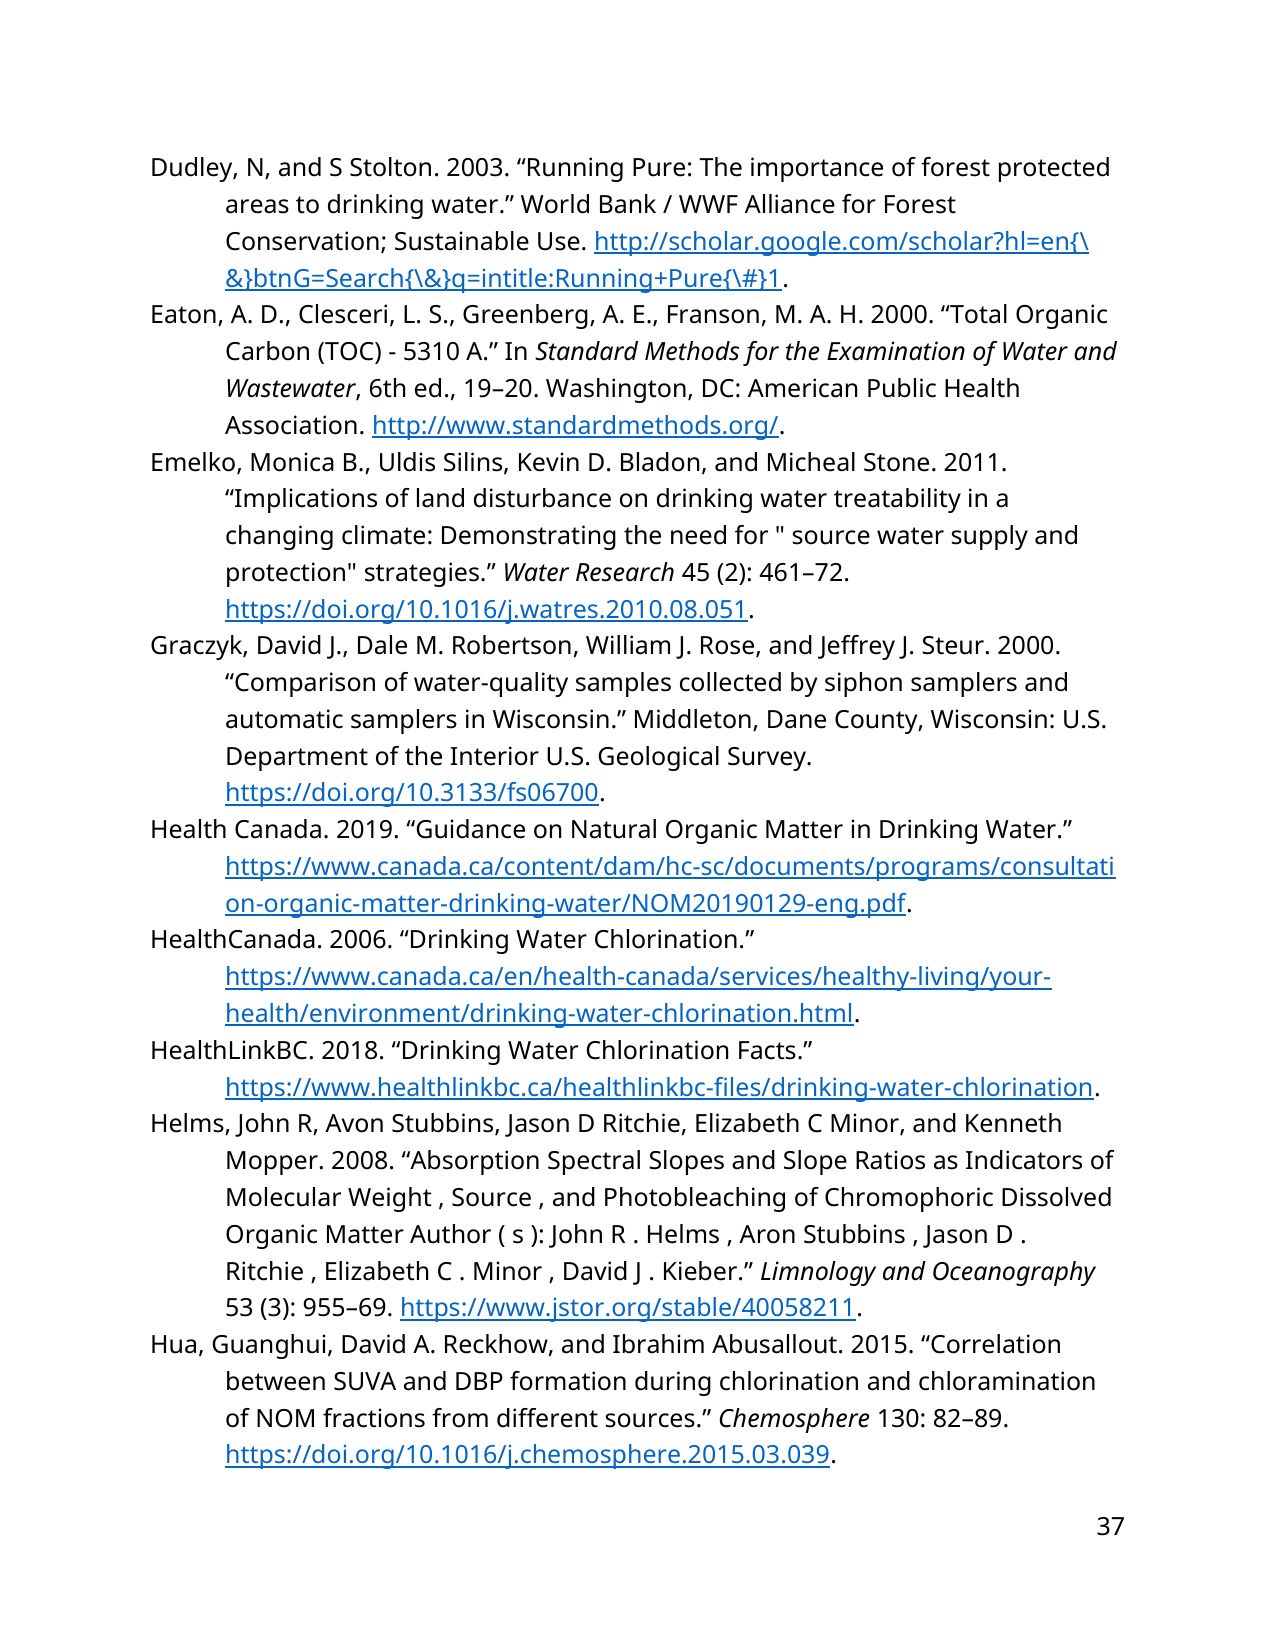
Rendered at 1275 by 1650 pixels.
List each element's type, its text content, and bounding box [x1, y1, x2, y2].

text HealthCanada. 2006. “Drinking Water Chlorination.” https://www.canada.ca/en/health-canada/services/healthy-living/your-health/environment/drinking-water-chlorination.html. [150, 922, 1125, 1030]
text HealthLinkBC. 2018. “Drinking Water Chlorination Facts.” https://www.healthlinkbc.ca/healthlinkbc-files/drinking-water-chlorination. [150, 1032, 1125, 1103]
text Hua, Guanghui, David A. Reckhow, and Ibrahim Abusallout. 2015. “Correlation between SUVA and DBP formation during chlorination and chloramination of NOM fractions from different sources.” Chemosphere 130: 82–89. https://doi.org/10.1016/j.chemosphere.2015.03.039. [150, 1327, 1125, 1471]
text Eaton, A. D., Clesceri, L. S., Greenberg, A. E., Franson, M. A. H. 2000. “Total Organic Carbon (TOC) - 5310 A.” In Standard Methods for the Examination of Water and Wastewater, 6th ed., 19–20. Washington, DC: American Public Health Association. http://www.standardmethods.org/. [150, 297, 1125, 441]
text Helms, John R, Avon Stubbins, Jason D Ritchie, Elizabeth C Minor, and Kenneth Mopper. 2008. “Absorption Spectral Slopes and Slope Ratios as Indicators of Molecular Weight , Source , and Photobleaching of Chromophoric Dissolved Organic Matter Author ( s ): John R . Helms , Aron Stubbins , Jason D . Ritchie , Elizabeth C . Minor , David J . Kieber.” Limnology and Oceanography 53 (3): 955–69. https://www.jstor.org/stable/40058211. [150, 1106, 1125, 1324]
text Health Canada. 2019. “Guidance on Natural Organic Matter in Drinking Water.” https://www.canada.ca/content/dam/hc-sc/documents/programs/consultation-organic-matter-drinking-water/NOM20190129-eng.pdf. [150, 812, 1125, 919]
text Emelko, Monica B., Uldis Silins, Kevin D. Bladon, and Micheal Stone. 2011. “Implications of land disturbance on drinking water treatability in a changing climate: Demonstrating the need for " source water supply and protection" strategies.” Water Research 45 (2): 461–72. https://doi.org/10.1016/j.watres.2010.08.051. [150, 444, 1125, 625]
text Dudley, N, and S Stolton. 2003. “Running Pure: The importance of forest protected areas to drinking water.” World Bank / WWF Alliance for Forest Conservation; Sustainable Use. http://scholar.google.com/scholar?hl=en{\&}btnG=Search{\&}q=intitle:Running+Pure{\#}1. [150, 150, 1125, 294]
text Graczyk, David J., Dale M. Robertson, William J. Rose, and Jeffrey J. Steur. 2000. “Comparison of water-quality samples collected by siphon samplers and automatic samplers in Wisconsin.” Middleton, Dane County, Wisconsin: U.S. Department of the Interior U.S. Geological Survey. https://doi.org/10.3133/fs06700. [150, 628, 1125, 809]
